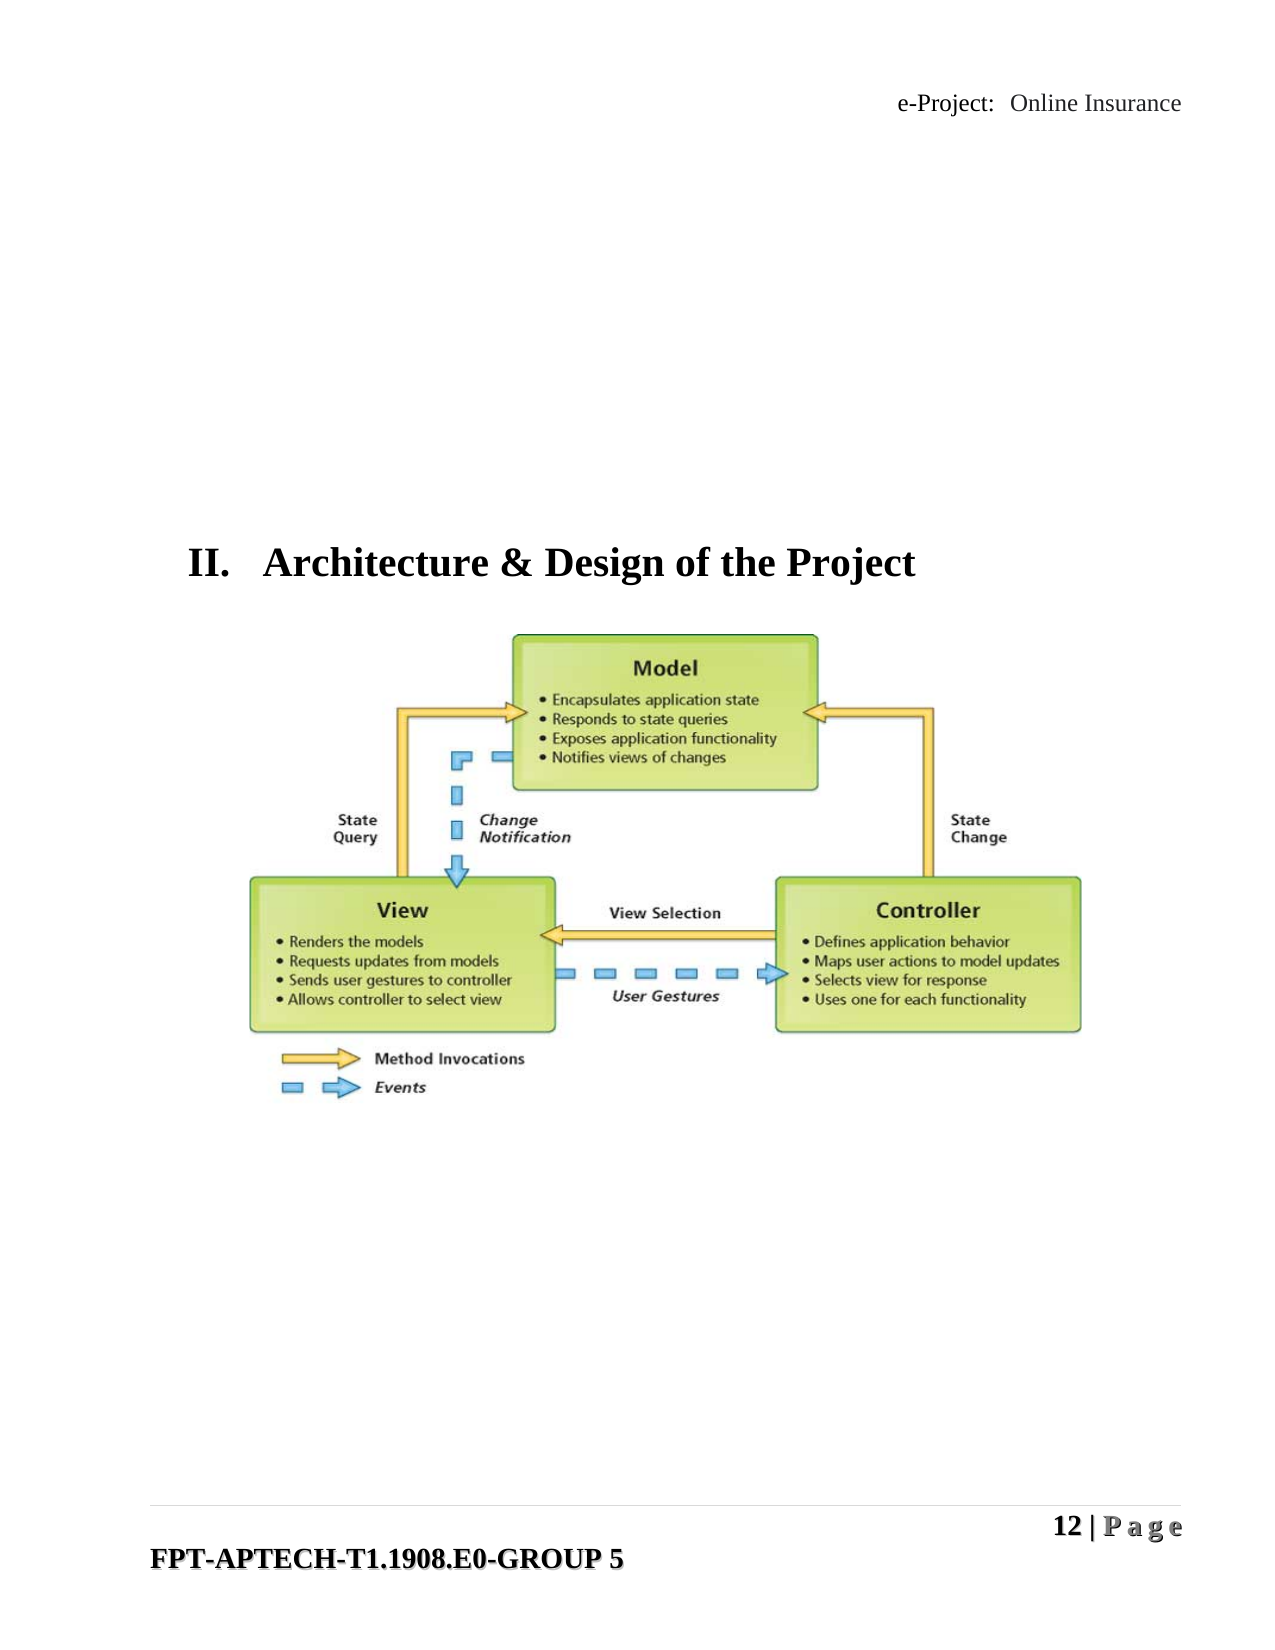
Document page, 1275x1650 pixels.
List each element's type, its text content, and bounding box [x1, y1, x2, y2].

picture [249, 634, 1082, 1107]
subtitle Architecture & Design of the Project [187, 537, 1181, 585]
